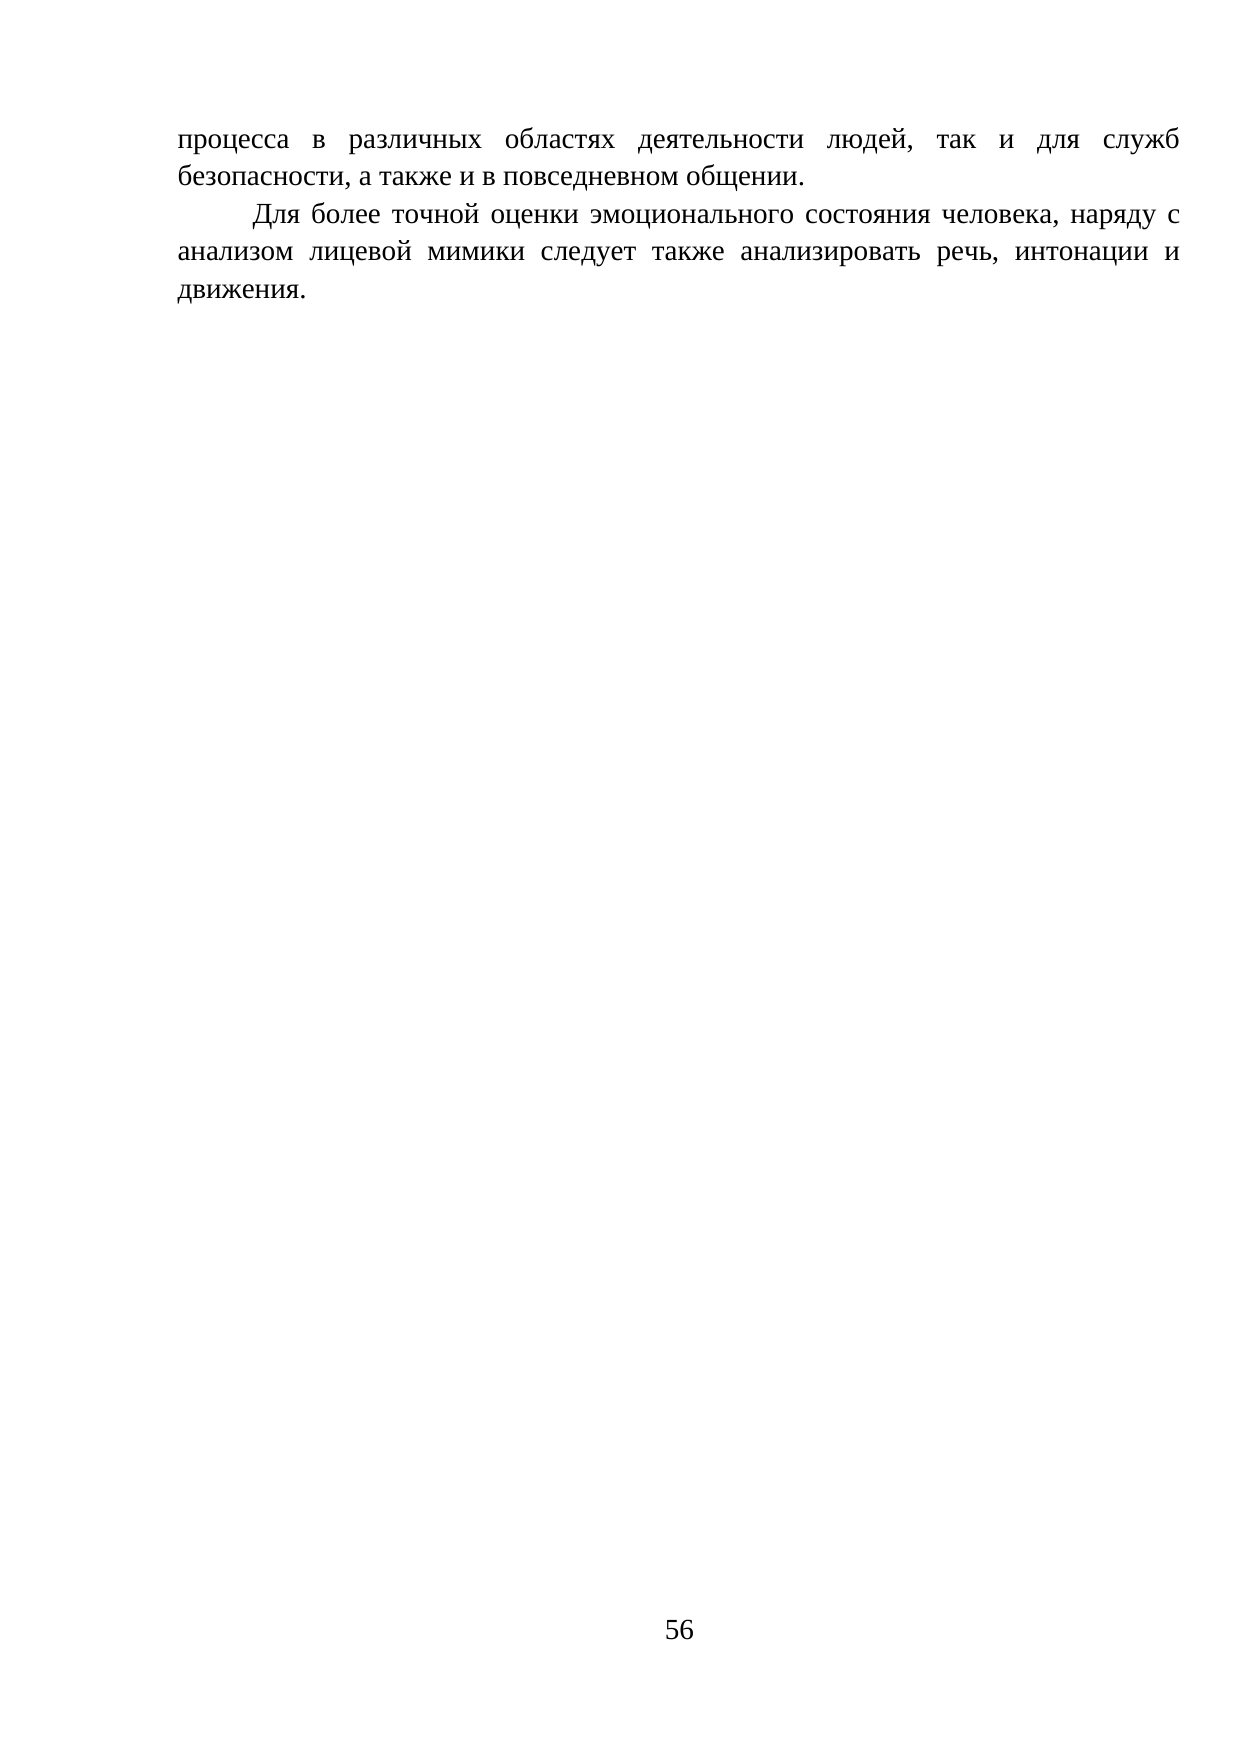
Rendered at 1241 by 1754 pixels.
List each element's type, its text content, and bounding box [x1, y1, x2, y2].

list Для более точной оценки эмоционального состояния человека, наряду с анализом лицевой мимики следует также анализировать речь, интонации и движения. [177, 193, 1181, 306]
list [177, 118, 1181, 193]
